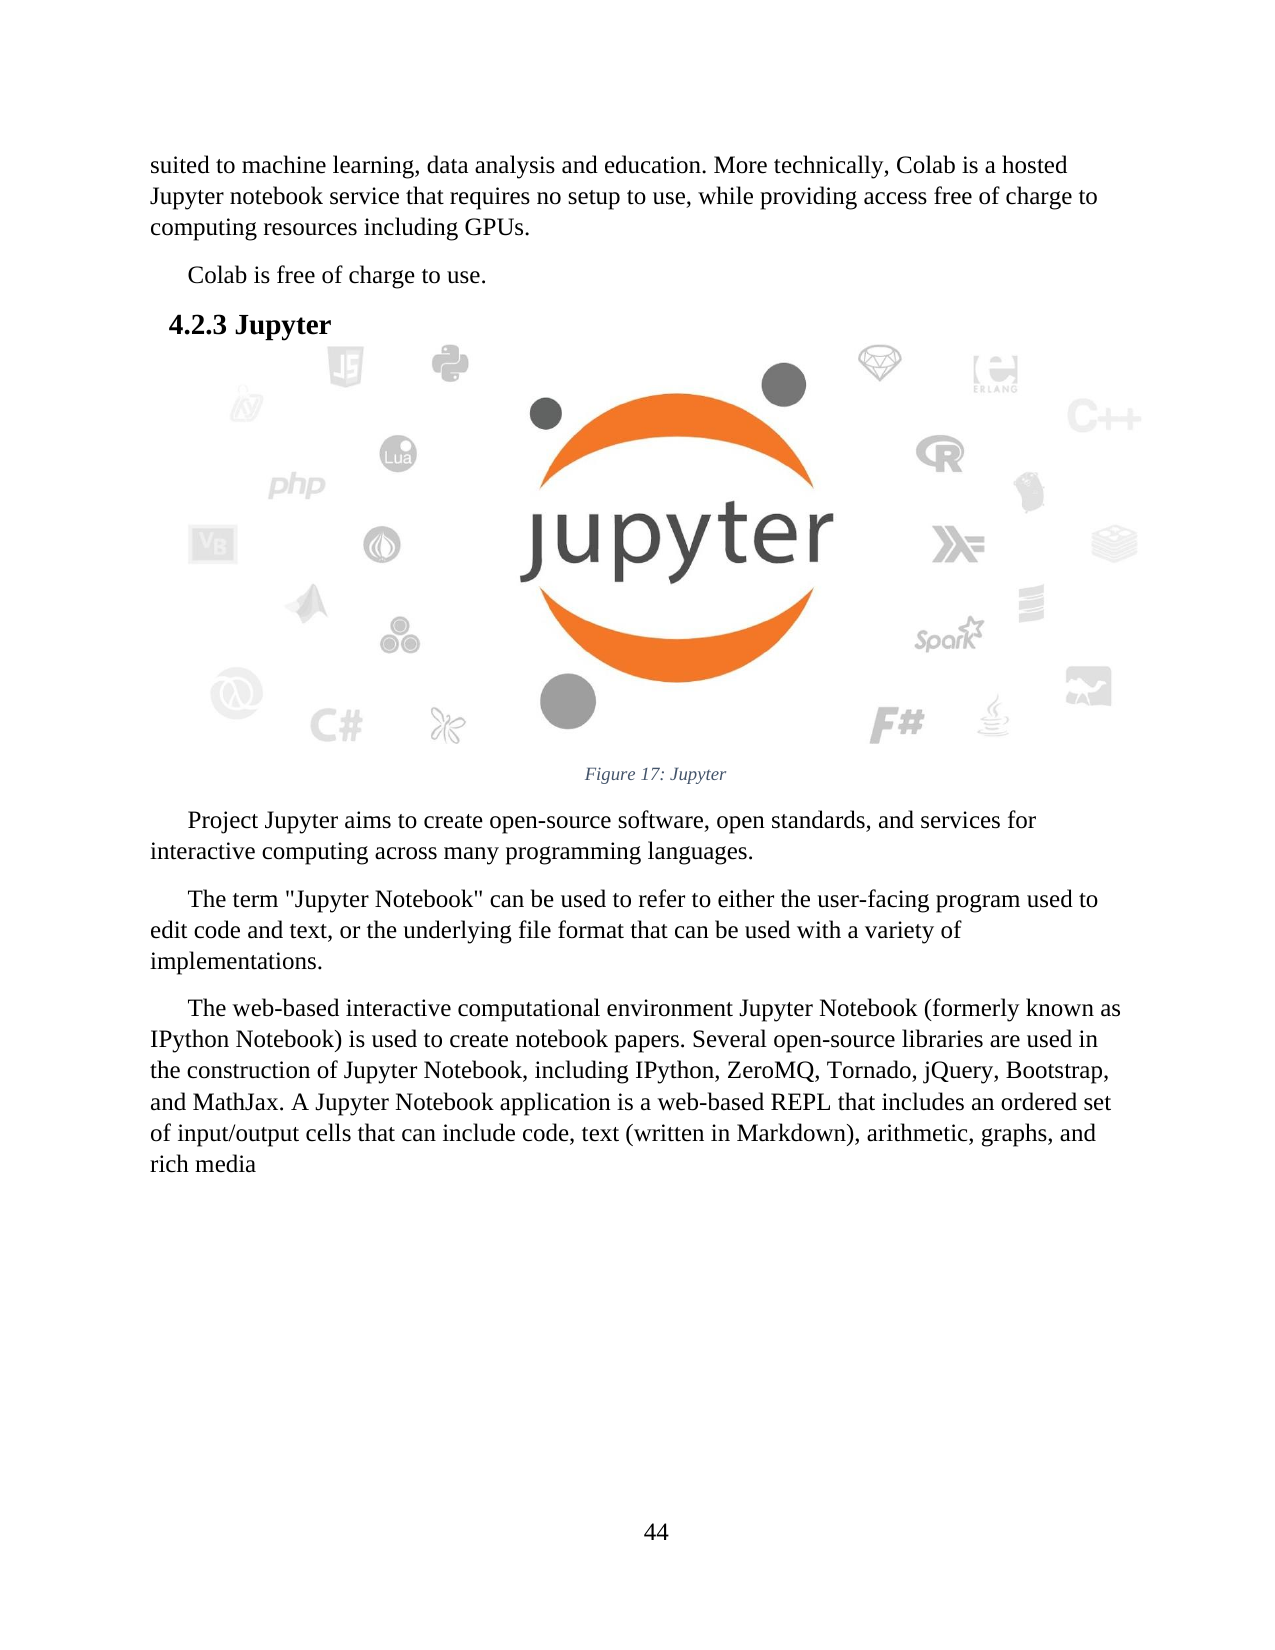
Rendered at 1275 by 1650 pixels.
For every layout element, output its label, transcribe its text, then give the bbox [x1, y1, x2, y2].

picture [187, 343, 1144, 744]
text Project Jupyter aims to create open-source software, open standards, and services for interactive computing across many programming languages. [150, 805, 1125, 865]
text The term "Jupyter Notebook" can be used to refer to either the user-facing program used to edit code and text, or the underlying file format that can be used with a variety of implementations. [150, 884, 1125, 974]
text The web-based interactive computational environment Jupyter Notebook (formerly known as IPython Notebook) is used to create notebook papers. Several open-source libraries are used in the construction of Jupyter Notebook, including IPython, ZeroMQ, Tornado, jQuery, Bootstrap, and MathJax. A Jupyter Notebook application is a web-based REPL that includes an ordered set of input/output cells that can include code, text (written in Markdown), arithmetic, graphs, and rich media [150, 993, 1125, 1177]
subtitle 4.2.3 Jupyter [150, 307, 1125, 341]
text Colab is free of charge to use. [150, 260, 1125, 288]
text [150, 150, 1125, 241]
